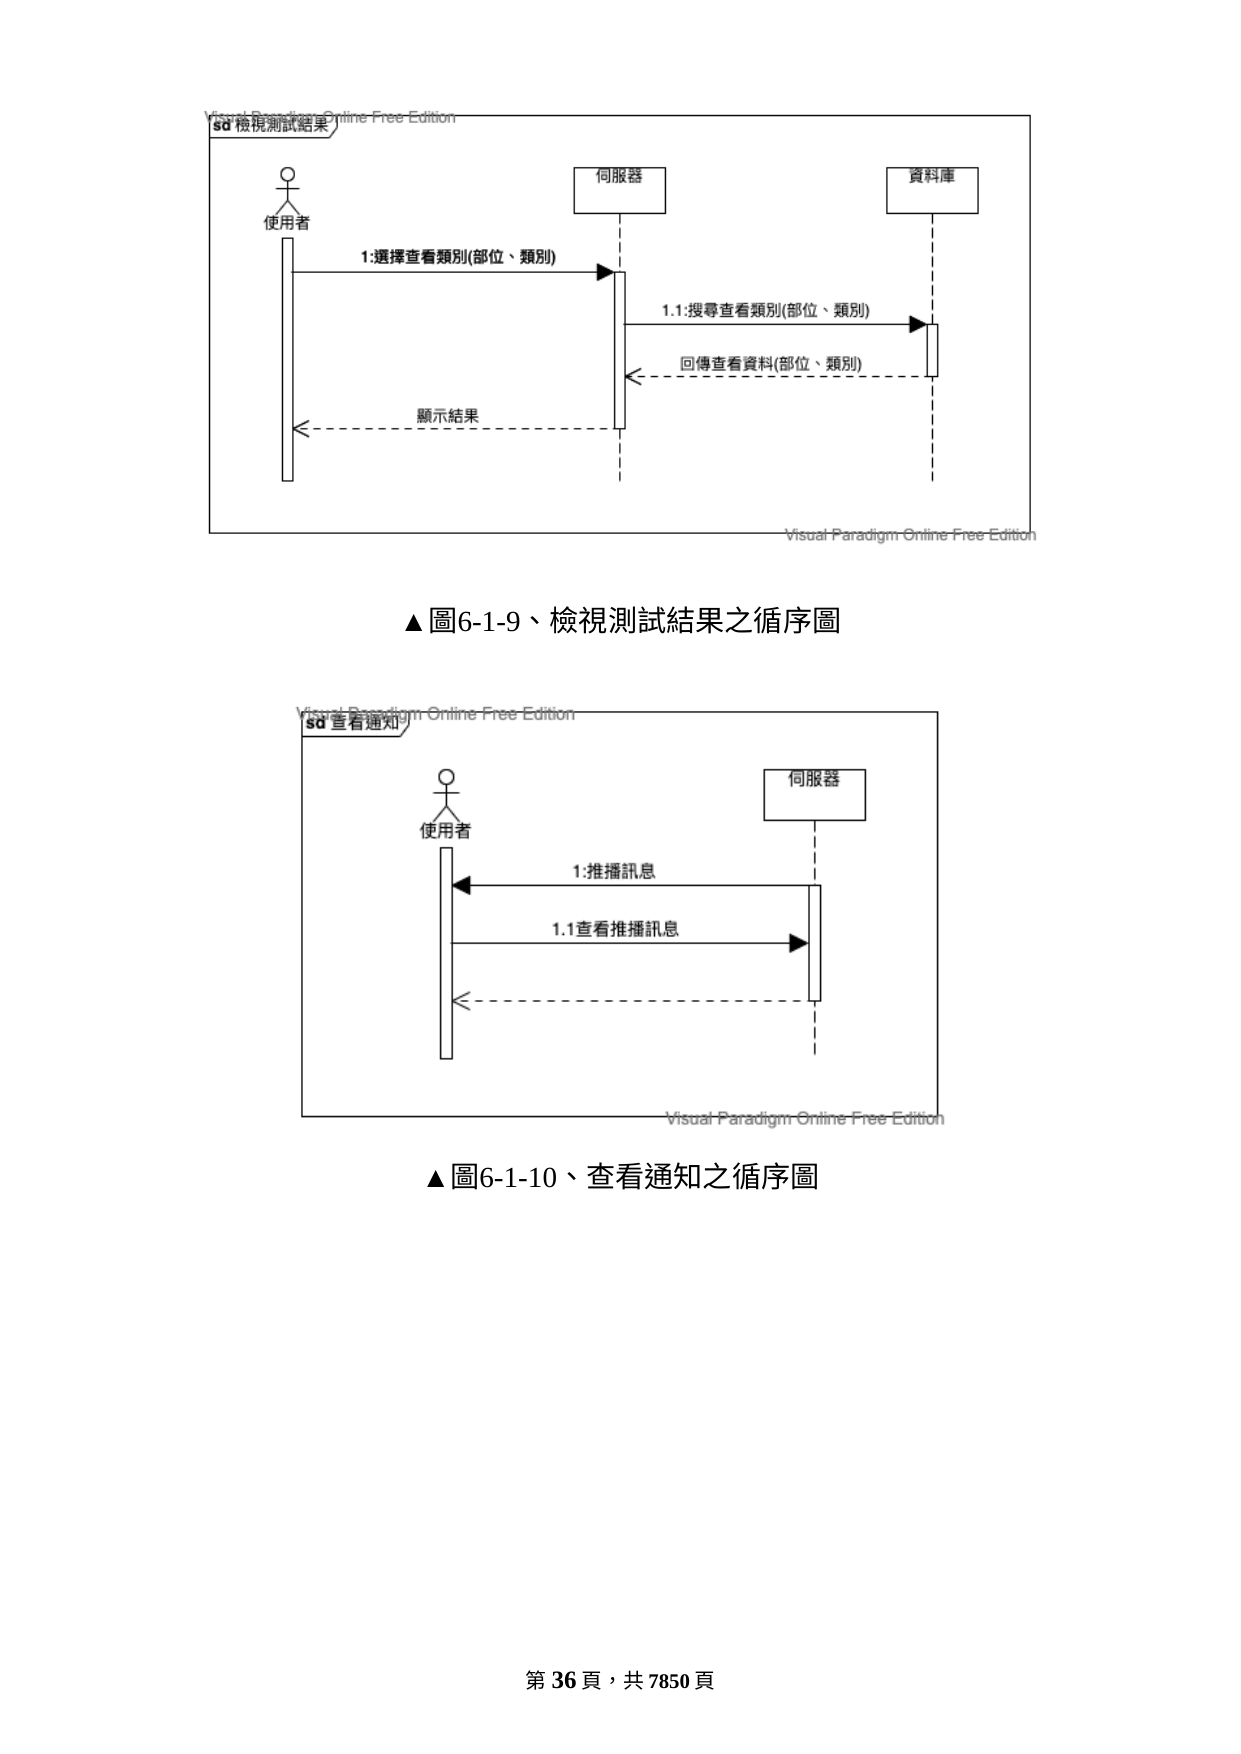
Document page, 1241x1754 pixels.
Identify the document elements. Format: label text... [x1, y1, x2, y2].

picture [287, 698, 953, 1132]
picture [197, 102, 1044, 547]
